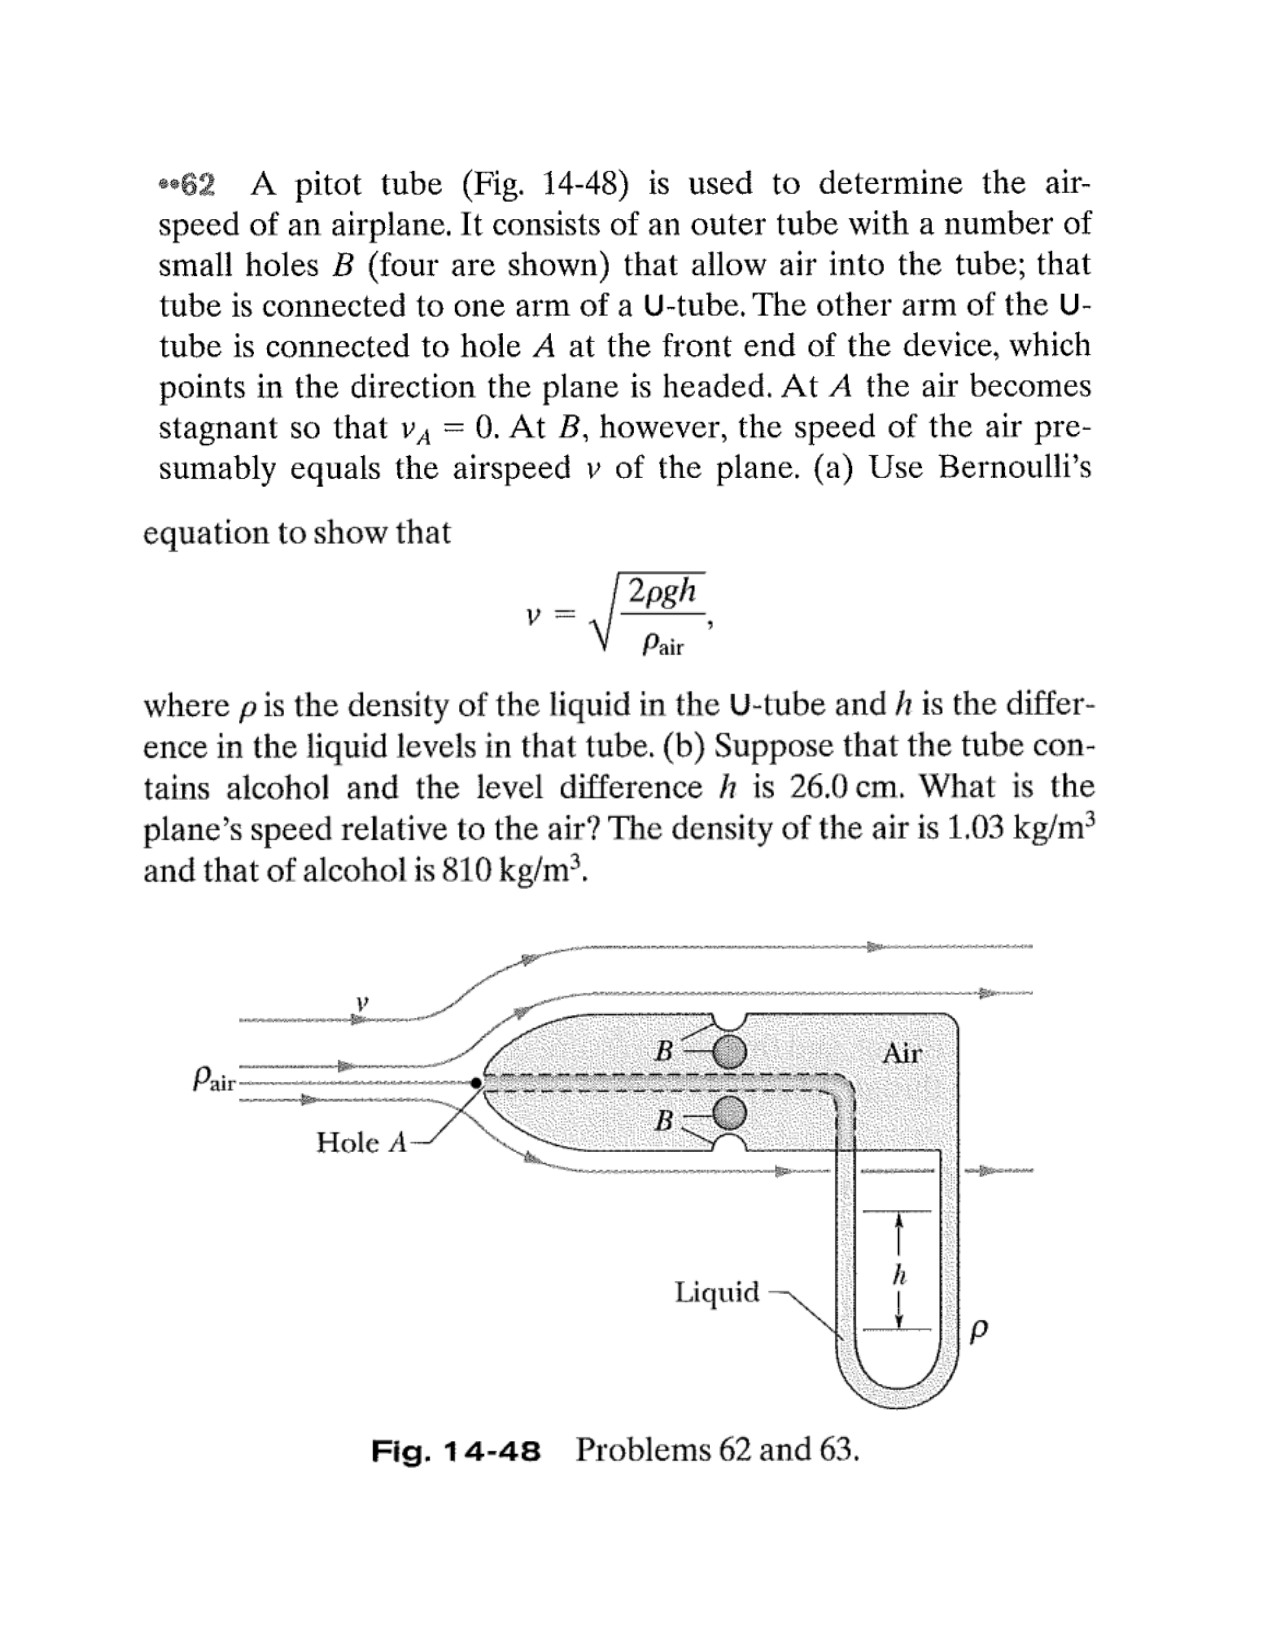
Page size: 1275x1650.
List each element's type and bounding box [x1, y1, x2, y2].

picture [135, 502, 1110, 1486]
picture [135, 150, 1110, 501]
